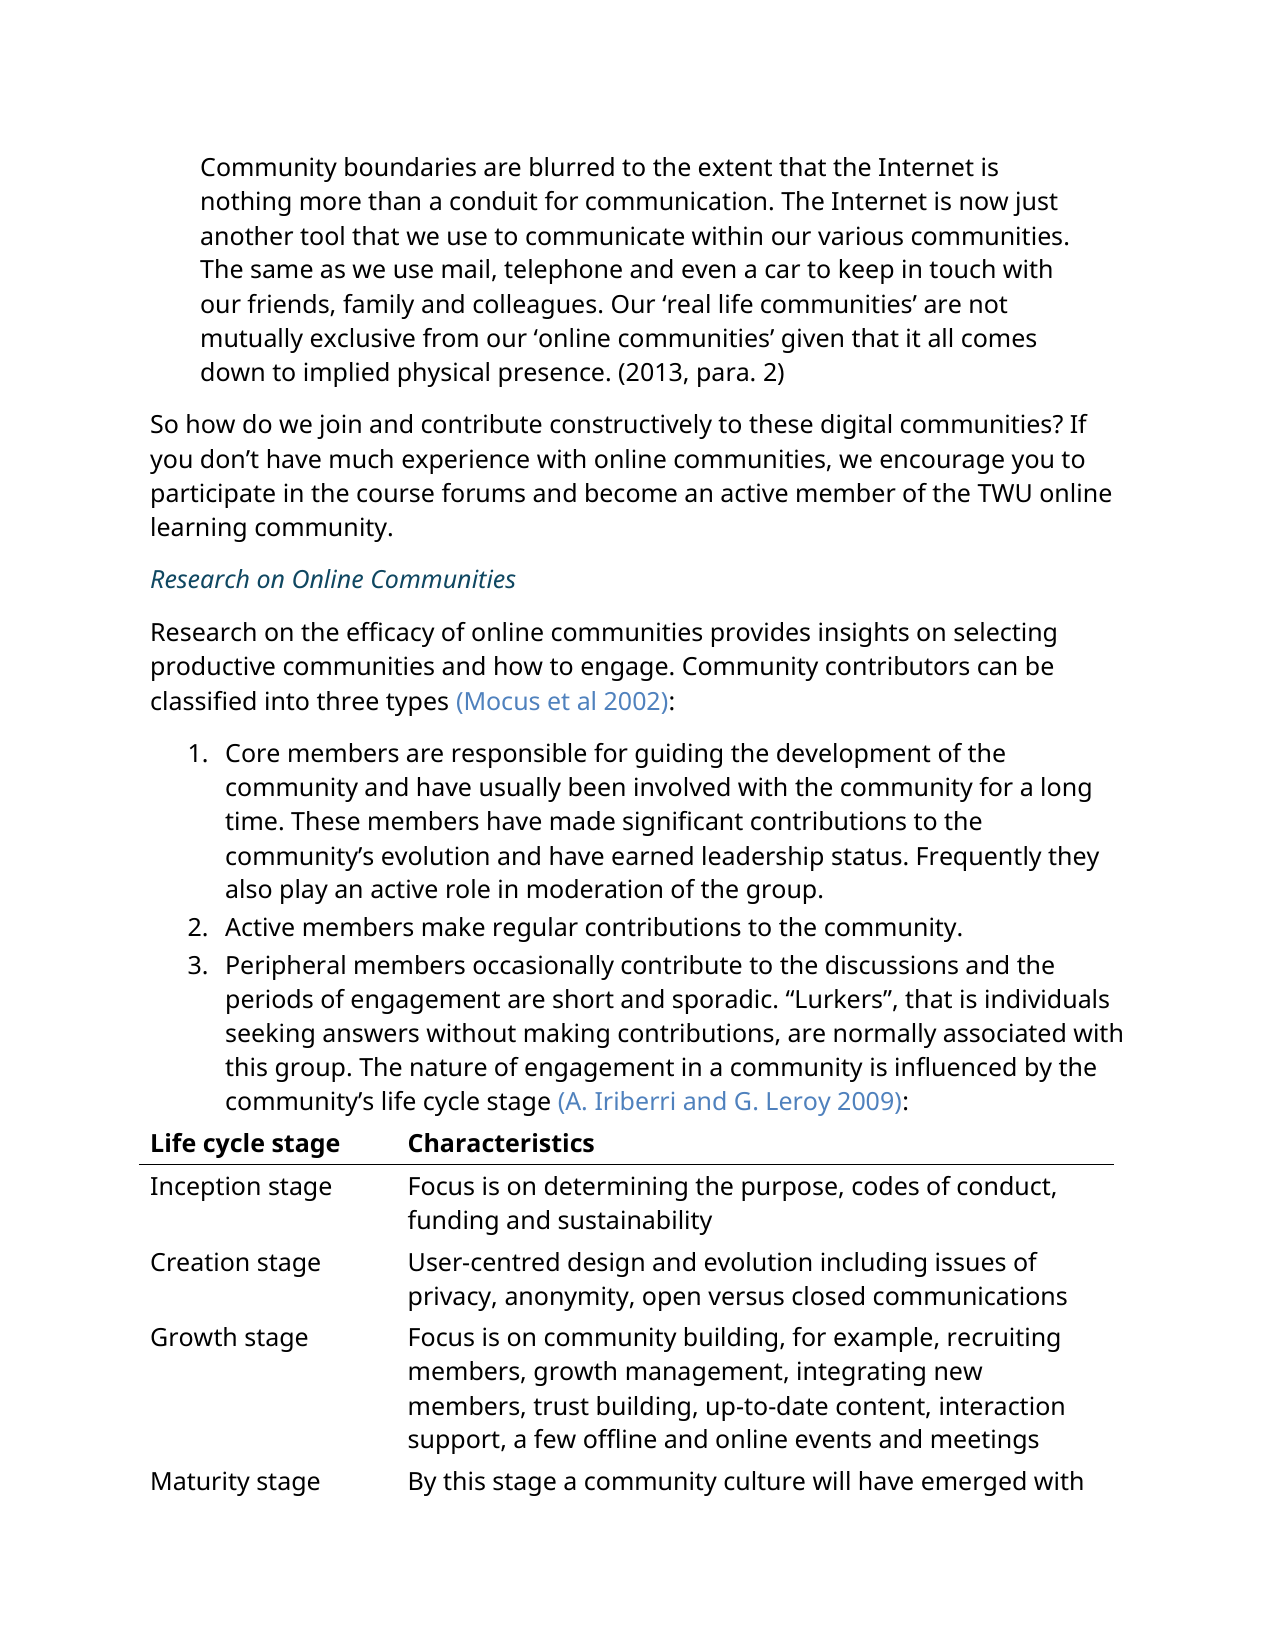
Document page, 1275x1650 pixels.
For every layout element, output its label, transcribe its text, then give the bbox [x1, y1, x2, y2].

table_cell Maturity stage [139, 1460, 396, 1498]
table_cell Growth stage [139, 1316, 396, 1460]
table_cell Focus is on determining the purpose, codes of conduct, funding and sustainability [396, 1165, 1114, 1241]
text Research on the efficacy of online communities provides insights on selecting productive communities and how to engage. Community contributors can be classified into three types (Mocus et al 2002): [150, 615, 1125, 717]
table_cell Focus is on community building, for example, recruiting members, growth management, integrating new members, trust building, up-to-date content, interaction support, a few offline and online events and meetings [396, 1316, 1114, 1460]
subtitle Research on Online Communities [150, 562, 1125, 596]
text So how do we join and contribute constructively to these digital communities? If you don’t have much experience with online communities, we encourage you to participate in the course forums and become an active member of the TWU online learning community. [150, 407, 1125, 543]
table_header Life cycle stage [139, 1122, 396, 1163]
table_cell Inception stage [139, 1165, 396, 1241]
list Peripheral members occasionally contribute to the discussions and the periods of engagement are short and sporadic. “Lurkers”, that is individuals seeking answers without making contributions, are normally associated with this group. The nature of engagement in a community is influenced by the community’s life cycle stage (A. Iriberri and G. Leroy 2009): [187, 948, 1125, 1118]
table_cell User-centred design and evolution including issues of privacy, anonymity, open versus closed communications [396, 1241, 1114, 1316]
text Community boundaries are blurred to the extent that the Internet is nothing more than a conduit for communication. The Internet is now just another tool that we use to communicate within our various communities. The same as we use mail, telephone and even a car to keep in touch with our friends, family and colleagues. Our ‘real life communities’ are not mutually exclusive from our ‘online communities’ given that it all comes down to implied physical presence. (2013, para. 2) [200, 150, 1075, 388]
table_header Characteristics [396, 1122, 1114, 1163]
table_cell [396, 1460, 1114, 1498]
table_cell Creation stage [139, 1241, 396, 1316]
list Core members are responsible for guiding the development of the community and have usually been involved with the community for a long time. These members have made significant contributions to the community’s evolution and have earned leadership status. Frequently they also play an active role in moderation of the group. [187, 736, 1125, 906]
list Active members make regular contributions to the community. [187, 910, 1125, 944]
